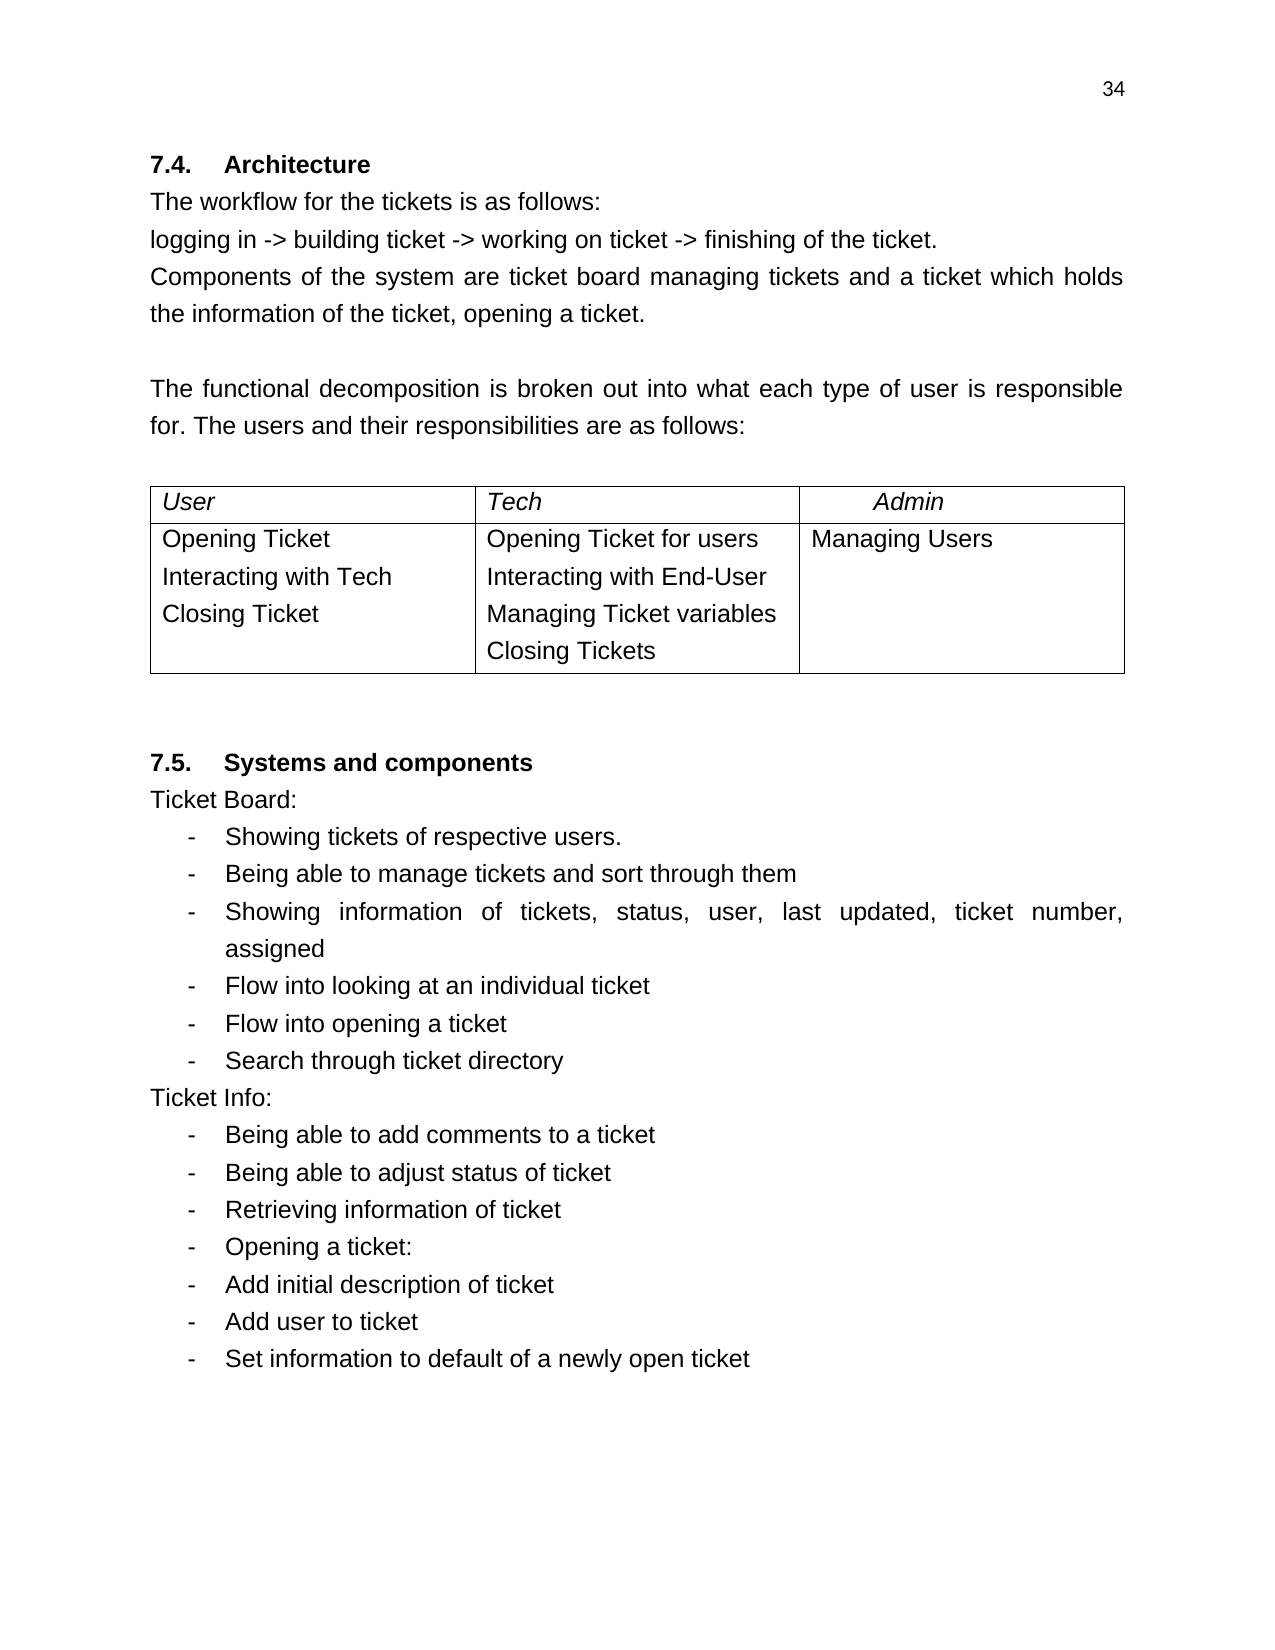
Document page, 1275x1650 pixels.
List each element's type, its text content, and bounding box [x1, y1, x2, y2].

list Architecture [150, 150, 1125, 179]
list Add user to ticket [187, 1307, 1125, 1336]
text Components of the system are ticket board managing tickets and a ticket which holds the information of the ticket, opening a ticket. [150, 262, 1125, 328]
list Set information to default of a newly open ticket [187, 1344, 1125, 1373]
table_cell Opening Ticket for users Interacting with End-User Managing Ticket variables Closing Tickets [476, 524, 799, 673]
text Ticket Board: [150, 785, 1125, 814]
table_header User [151, 487, 475, 523]
list Flow into looking at an individual ticket [187, 971, 1125, 1000]
text logging in -> building ticket -> working on ticket -> finishing of the ticket. [150, 224, 1125, 253]
text Ticket Info: [150, 1083, 1125, 1112]
list Being able to adjust status of ticket [187, 1158, 1125, 1187]
list Retrieving information of ticket [187, 1195, 1125, 1224]
text The workflow for the tickets is as follows: [150, 187, 1125, 216]
list Showing information of tickets, status, user, last updated, ticket number, assigned [187, 897, 1125, 963]
list Opening a ticket: [187, 1232, 1125, 1261]
list Being able to manage tickets and sort through them [187, 859, 1125, 888]
list Systems and components [150, 748, 1125, 776]
list Showing tickets of respective users. [187, 822, 1125, 851]
table_header Tech [476, 487, 799, 523]
list Being able to add comments to a ticket [187, 1121, 1125, 1149]
list Flow into opening a ticket [187, 1009, 1125, 1037]
text The functional decomposition is broken out into what each type of user is responsible for. The users and their responsibilities are as follows: [150, 374, 1125, 440]
list Add initial description of ticket [187, 1270, 1125, 1298]
list Search through ticket directory [187, 1046, 1125, 1075]
table_header Admin [800, 487, 1124, 523]
table_cell Managing Users [800, 524, 1124, 673]
table_cell Opening Ticket Interacting with Tech Closing Ticket [151, 524, 475, 673]
